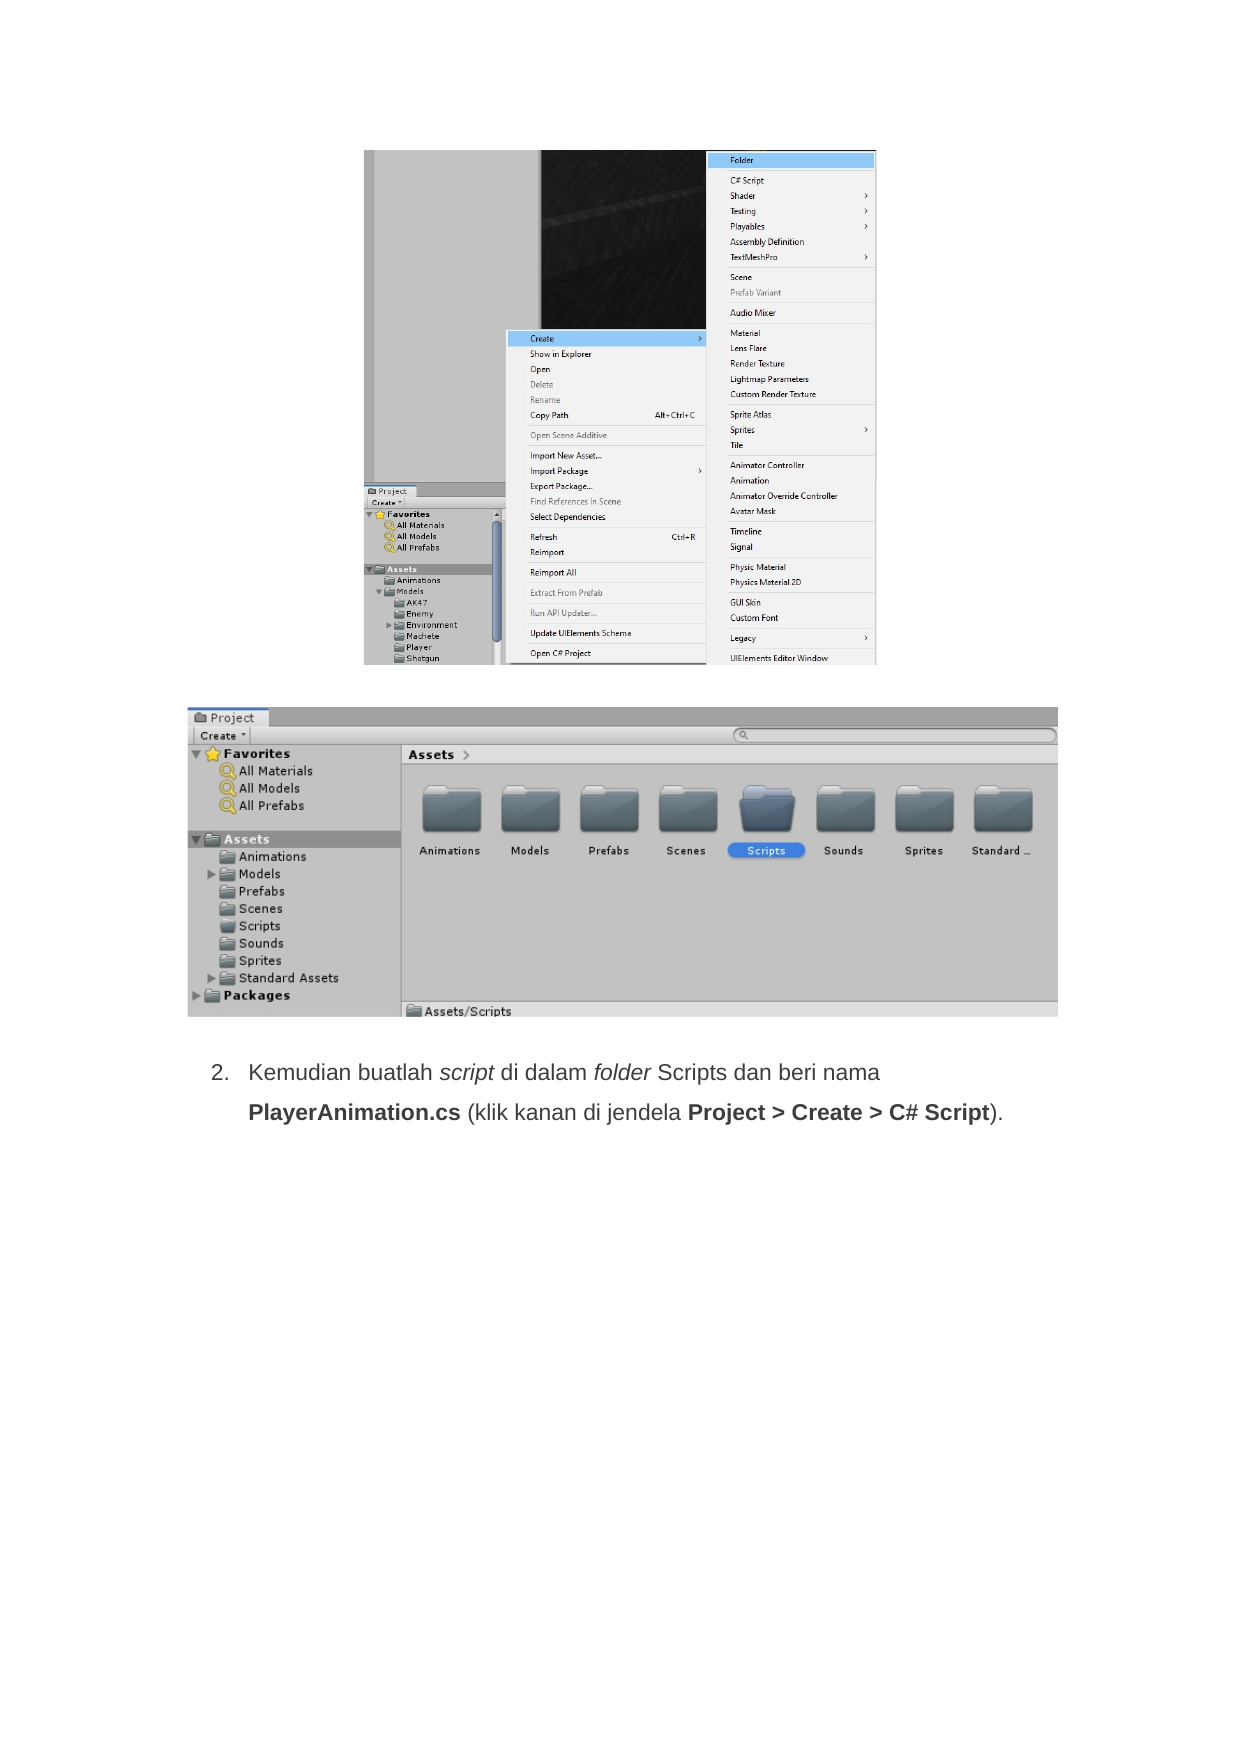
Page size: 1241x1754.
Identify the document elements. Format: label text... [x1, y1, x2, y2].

picture [363, 150, 877, 665]
list Kemudian buatlah script di dalam folder Scripts dan beri nama PlayerAnimation.cs (klik kanan di jendela Project > Create > C# Script). [211, 1059, 1053, 1125]
picture [187, 707, 1058, 1017]
